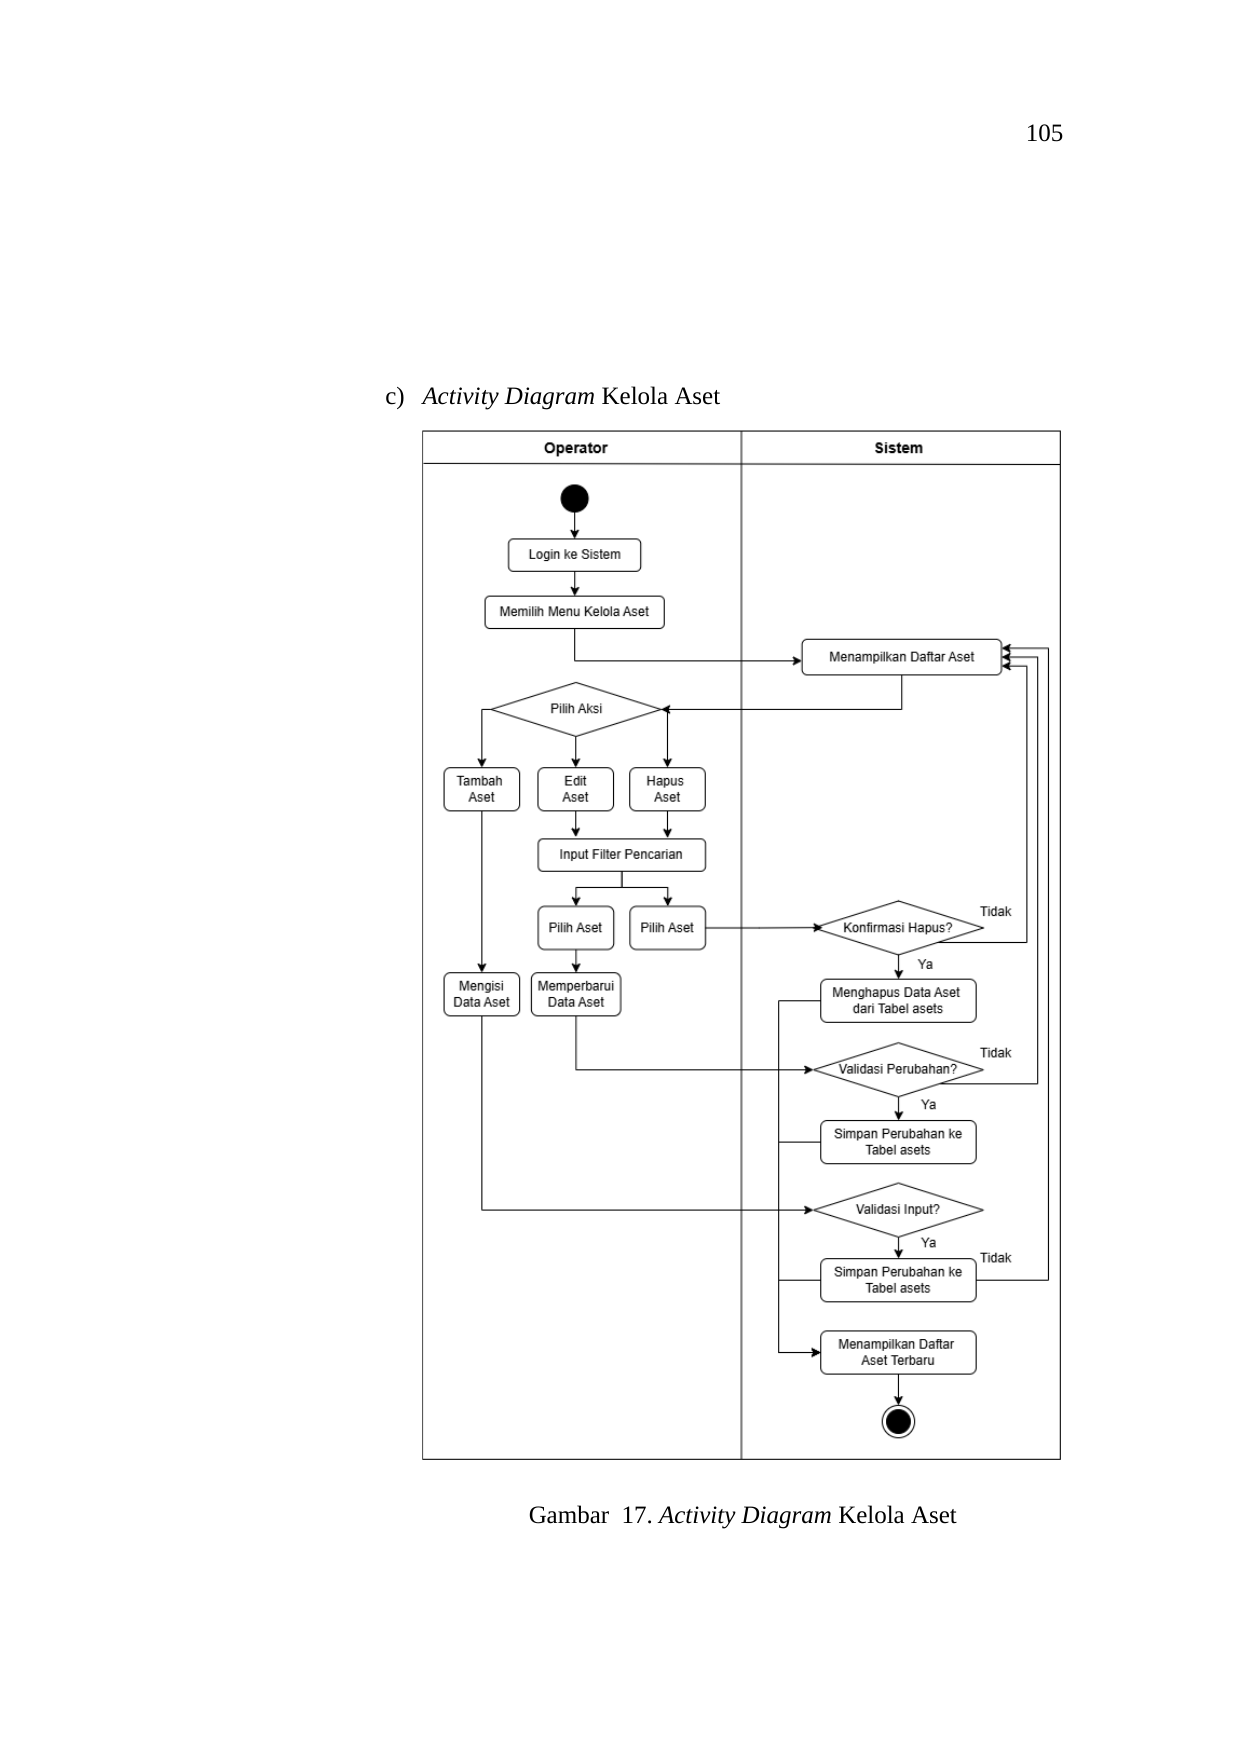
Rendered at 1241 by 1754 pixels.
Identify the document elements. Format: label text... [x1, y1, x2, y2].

list Activity Diagram Kelola Aset [385, 381, 1063, 409]
text Gambar 17. Activity Diagram Kelola Aset [422, 1500, 1063, 1529]
picture [422, 423, 1062, 1461]
